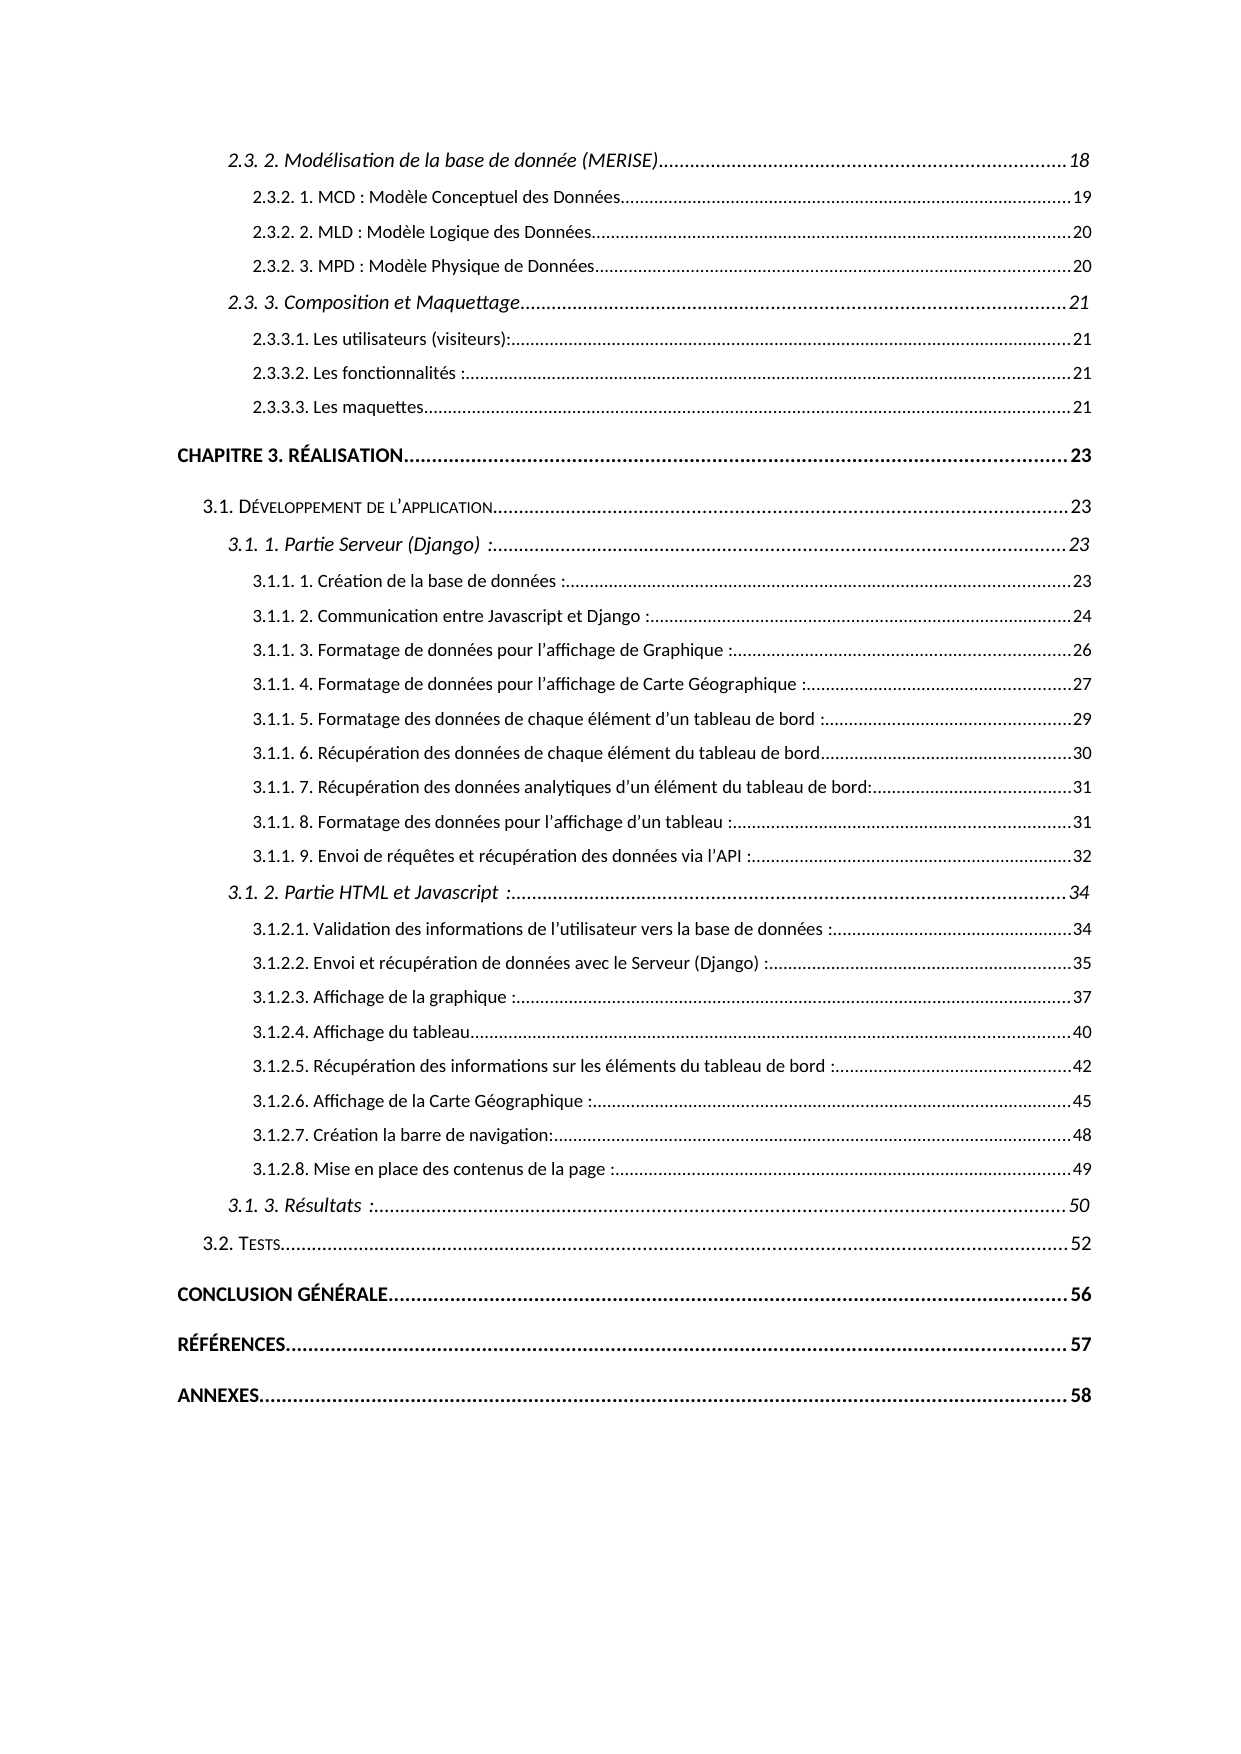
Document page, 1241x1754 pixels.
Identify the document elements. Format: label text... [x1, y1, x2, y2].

text 3.1.1. 8. Formatage des données pour l’affichage d’un tableau : 31 [223, 810, 1093, 833]
text 3.1.2.3. Affichage de la graphique : 37 [223, 986, 1093, 1009]
text 3.1.1. 3. Formatage de données pour l’affichage de Graphique : 26 [223, 638, 1093, 661]
text 3.1.1. 5. Formatage des données de chaque élément d’un tableau de bord : 29 [223, 707, 1093, 730]
text 2.3.2. 2. MLD : Modèle Logique des Données 20 [223, 220, 1093, 243]
text 3.1. 2. Partie HTML et Javascript : 34 [198, 879, 1093, 904]
text 3.1.1. 7. Récupération des données analytiques d’un élément du tableau de bord: 31 [223, 776, 1093, 799]
text 3.1.2.1. Validation des informations de l’utilisateur vers la base de données : 34 [223, 917, 1093, 940]
text 3.1.2.6. Affichage de la Carte Géographique : 45 [223, 1089, 1093, 1112]
text Chapitre 3. Réalisation 23 [148, 443, 1093, 468]
text Annexes 58 [148, 1382, 1093, 1407]
text 3.1.1. 9. Envoi de réquêtes et récupération des données via l’API : 32 [223, 844, 1093, 867]
text 3.1.2.4. Affichage du tableau 40 [223, 1020, 1093, 1043]
text 3.1.1. 2. Communication entre Javascript et Django : 24 [223, 604, 1093, 627]
text Conclusion générale 56 [148, 1281, 1093, 1306]
text 3.1.2.8. Mise en place des contenus de la page : 49 [223, 1158, 1093, 1181]
text 3.1.2.2. Envoi et récupération de données avec le Serveur (Django) : 35 [223, 951, 1093, 974]
text 2.3.3.3. Les maquettes 21 [223, 396, 1093, 419]
text 3.1.1. 1. Création de la base de données : 23 [223, 569, 1093, 592]
text 2.3.2. 1. MCD : Modèle Conceptuel des Données 19 [223, 186, 1093, 209]
text 3.1.1. 6. Récupération des données de chaque élément du tableau de bord 30 [223, 741, 1093, 764]
text Références 57 [148, 1331, 1093, 1357]
text 2.3.2. 3. MPD : Modèle Physique de Données 20 [223, 254, 1093, 277]
text 2.3.3.1. Les utilisateurs (visiteurs): 21 [223, 327, 1093, 350]
text 3.1. 3. Résultats : 50 [198, 1192, 1093, 1217]
text 3.1. 1. Partie Serveur (Django) : 23 [198, 531, 1093, 557]
text 3.1.2.7. Création la barre de navigation: 48 [223, 1123, 1093, 1146]
text 2.3.3.2. Les fonctionnalités : 21 [223, 361, 1093, 384]
text 3.1.2.5. Récupération des informations sur les éléments du tableau de bord : 42 [223, 1054, 1093, 1077]
text 3.1.1. 4. Formatage de données pour l’affichage de Carte Géographique : 27 [223, 673, 1093, 696]
text 2.3. 2. Modélisation de la base de donnée (MERISE) 18 [198, 148, 1093, 173]
text 2.3. 3. Composition et Maquettage 21 [198, 289, 1093, 314]
text 3.2. Tests 52 [173, 1230, 1093, 1256]
text 3.1. Développement de l’application 23 [173, 493, 1093, 519]
